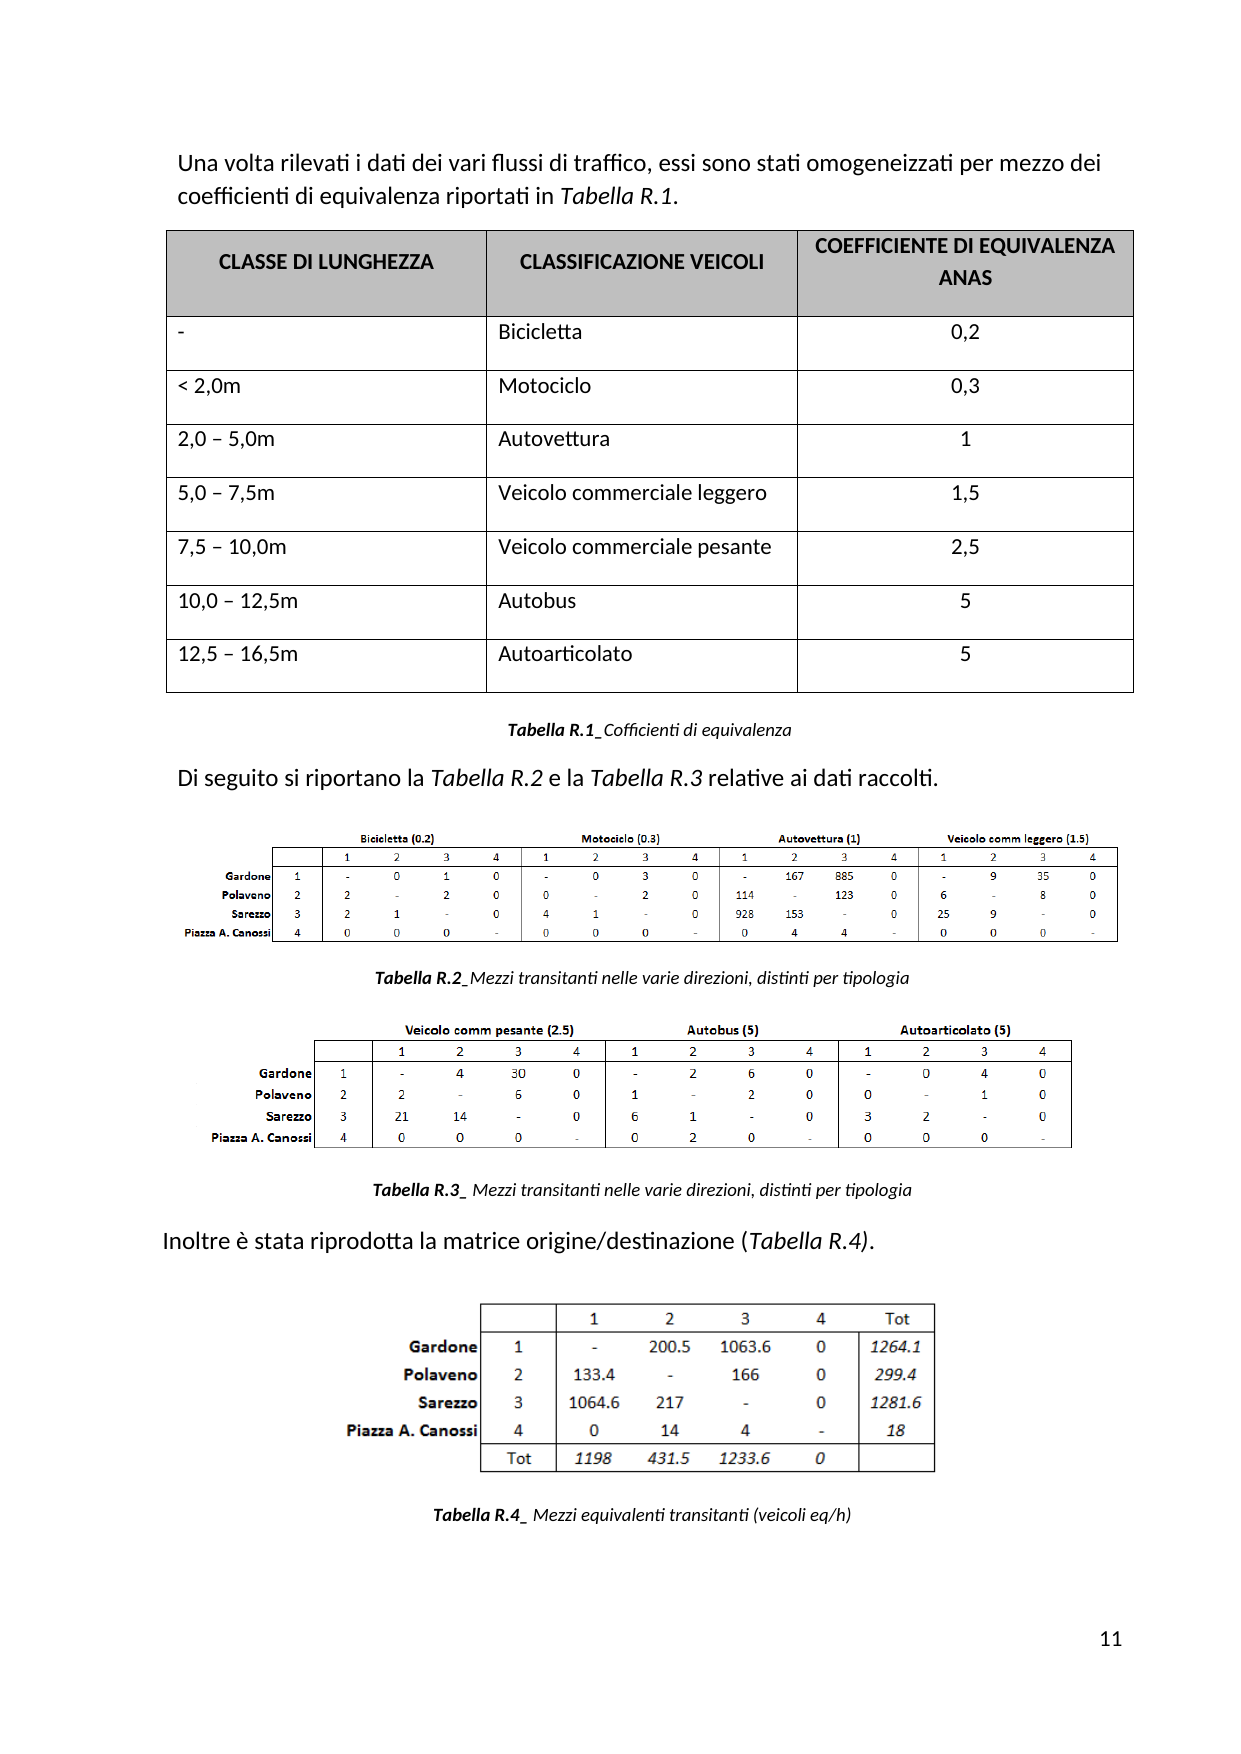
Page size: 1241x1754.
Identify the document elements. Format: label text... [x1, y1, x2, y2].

table_header CLASSIFICAZIONE VEICOLI [487, 231, 797, 316]
table_header CLASSE DI LUNGHEZZA [167, 231, 486, 316]
text Tabella R.4_ Mezzi equivalenti transitanti (veicoli eq/h) [162, 1503, 1122, 1526]
table_cell 2,5 [798, 532, 1133, 585]
table_cell 5 [798, 640, 1133, 692]
table_cell 5,0 – 7,5m [167, 478, 486, 531]
text Inoltre è stata riprodotta la matrice origine/destinazione (Tabella R.4). [162, 1225, 1122, 1256]
text Di seguito si riportano la Tabella R.2 e la Tabella R.3 relative ai dati raccolti. [177, 762, 1122, 793]
picture [177, 822, 1123, 962]
table_cell 7,5 – 10,0m [167, 532, 486, 585]
table_cell Autobus [487, 586, 797, 638]
picture [330, 1285, 955, 1499]
text Tabella R.2_Mezzi transitanti nelle varie direzioni, distinti per tipologia [162, 966, 1122, 989]
table_cell 1 [798, 425, 1133, 477]
table_cell - [167, 317, 486, 370]
table_cell 0,3 [798, 371, 1133, 423]
table_cell Veicolo commerciale pesante [487, 532, 797, 585]
table_cell Autoarticolato [487, 640, 797, 692]
text Tabella R.3_ Mezzi transitanti nelle varie direzioni, distinti per tipologia [162, 1178, 1122, 1201]
table_cell Autovettura [487, 425, 797, 477]
table_cell Bicicletta [487, 317, 797, 370]
table_cell 1,5 [798, 478, 1133, 531]
table_cell 12,5 – 16,5m [167, 640, 486, 692]
table_cell 2,0 – 5,0m [167, 425, 486, 477]
text Una volta rilevati i dati dei vari flussi di traffico, essi sono stati omogeneizzati per mezzo dei coefficienti di equivalenza riportati in Tabella R.1. [177, 148, 1122, 211]
table_cell 0,2 [798, 317, 1133, 370]
table_header COEFFICIENTE DI EQUIVALENZA ANAS [798, 231, 1133, 316]
picture [196, 1017, 1088, 1174]
table_cell 10,0 – 12,5m [167, 586, 486, 638]
table_cell Motociclo [487, 371, 797, 423]
table_cell Veicolo commerciale leggero [487, 478, 797, 531]
table_cell < 2,0m [167, 371, 486, 423]
table_cell 5 [798, 586, 1133, 638]
text Tabella R.1_Cofficienti di equivalenza [177, 718, 1122, 741]
